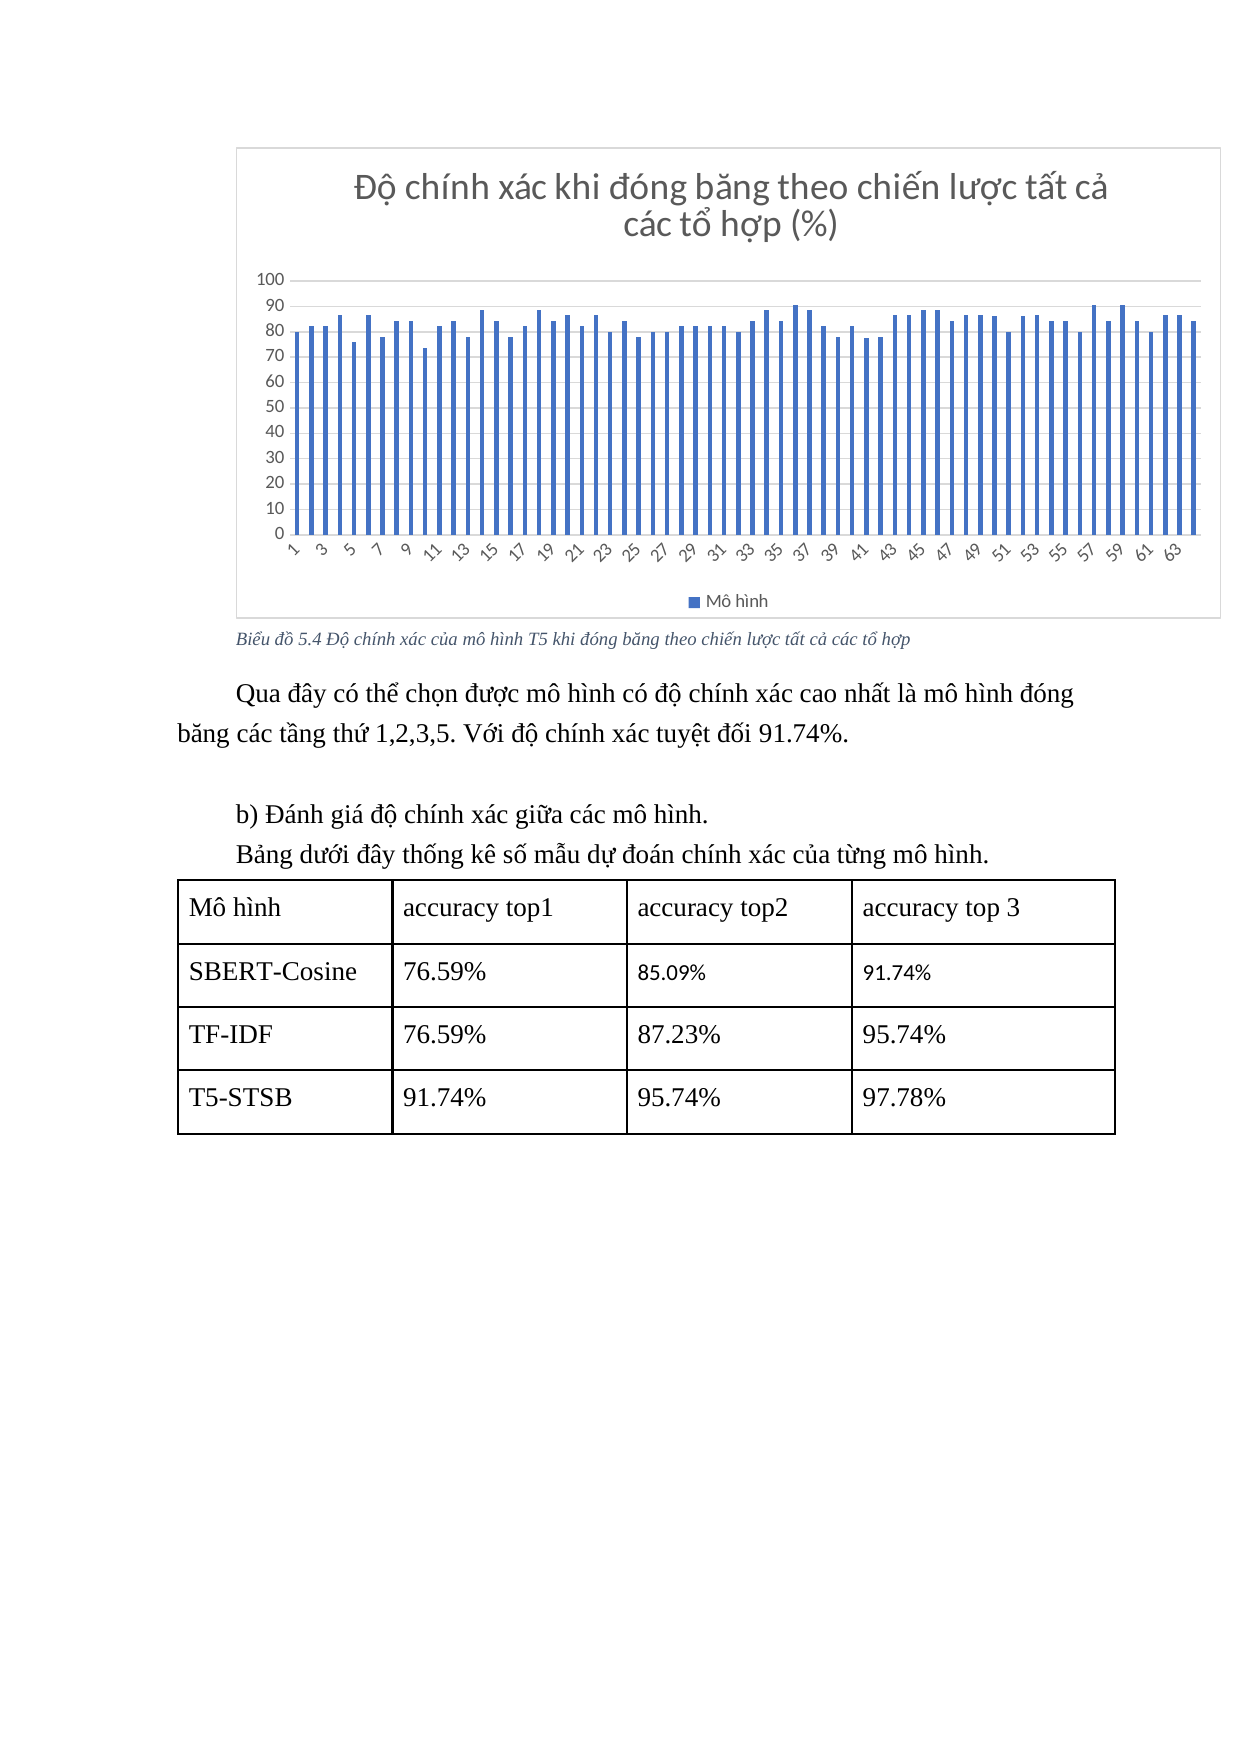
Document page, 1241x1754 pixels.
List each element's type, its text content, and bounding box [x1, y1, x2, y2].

table_header accuracy top1 [394, 881, 626, 942]
table_header Mô hình [179, 881, 391, 942]
text Qua đây có thể chọn được mô hình có độ chính xác cao nhất là mô hình đóng băng các tầng thứ 1,2,3,5. Với độ chính xác tuyệt đối 91.74%. [177, 677, 1122, 748]
text b) Đánh giá độ chính xác giữa các mô hình. [177, 798, 1122, 829]
table_cell 91.74% [853, 945, 1114, 1006]
table_cell SBERT-Cosine [179, 945, 391, 1006]
table_cell 85.09% [628, 945, 851, 1006]
table_cell 95.74% [853, 1008, 1114, 1069]
text Bảng dưới đây thống kê số mẫu dự đoán chính xác của từng mô hình. [177, 839, 1122, 870]
table_cell 76.59% [394, 945, 626, 1006]
table_cell T5-STSB [179, 1071, 391, 1132]
table_cell 95.74% [628, 1071, 851, 1132]
table_cell 87.23% [628, 1008, 851, 1069]
table_cell 97.78% [853, 1071, 1114, 1132]
table_cell 91.74% [394, 1071, 626, 1132]
table_cell TF-IDF [179, 1008, 391, 1069]
table_cell 76.59% [394, 1008, 626, 1069]
table_header accuracy top 3 [853, 881, 1114, 942]
table_header accuracy top2 [628, 881, 851, 942]
